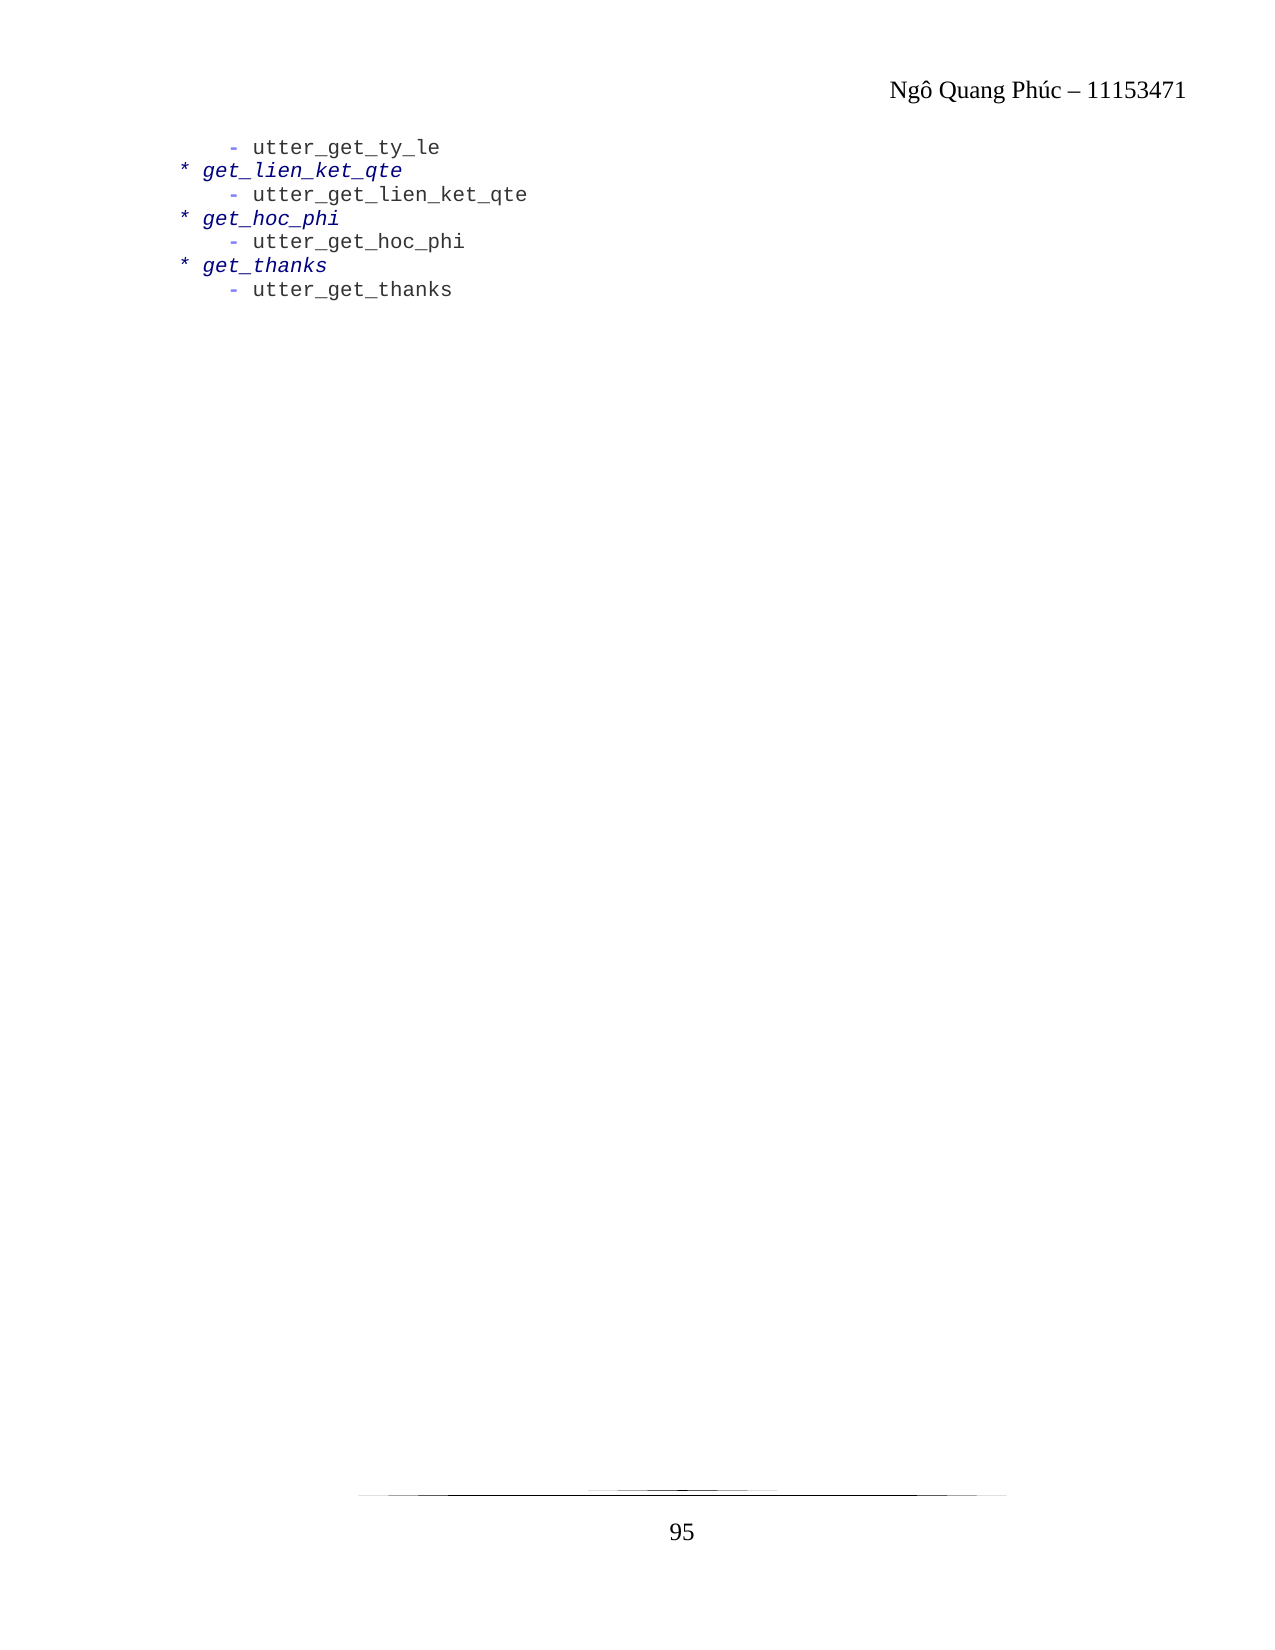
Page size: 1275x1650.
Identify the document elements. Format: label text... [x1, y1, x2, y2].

text * get_hoc_phi [177, 208, 1186, 231]
text - utter_get_thanks [177, 279, 1186, 302]
text * get_thanks [177, 255, 1186, 279]
text * get_lien_ket_qte [177, 160, 1186, 184]
text - utter_get_lien_ket_qte [177, 184, 1186, 208]
text - utter_get_hoc_phi [177, 231, 1186, 255]
text - utter_get_ty_le [177, 137, 1186, 160]
